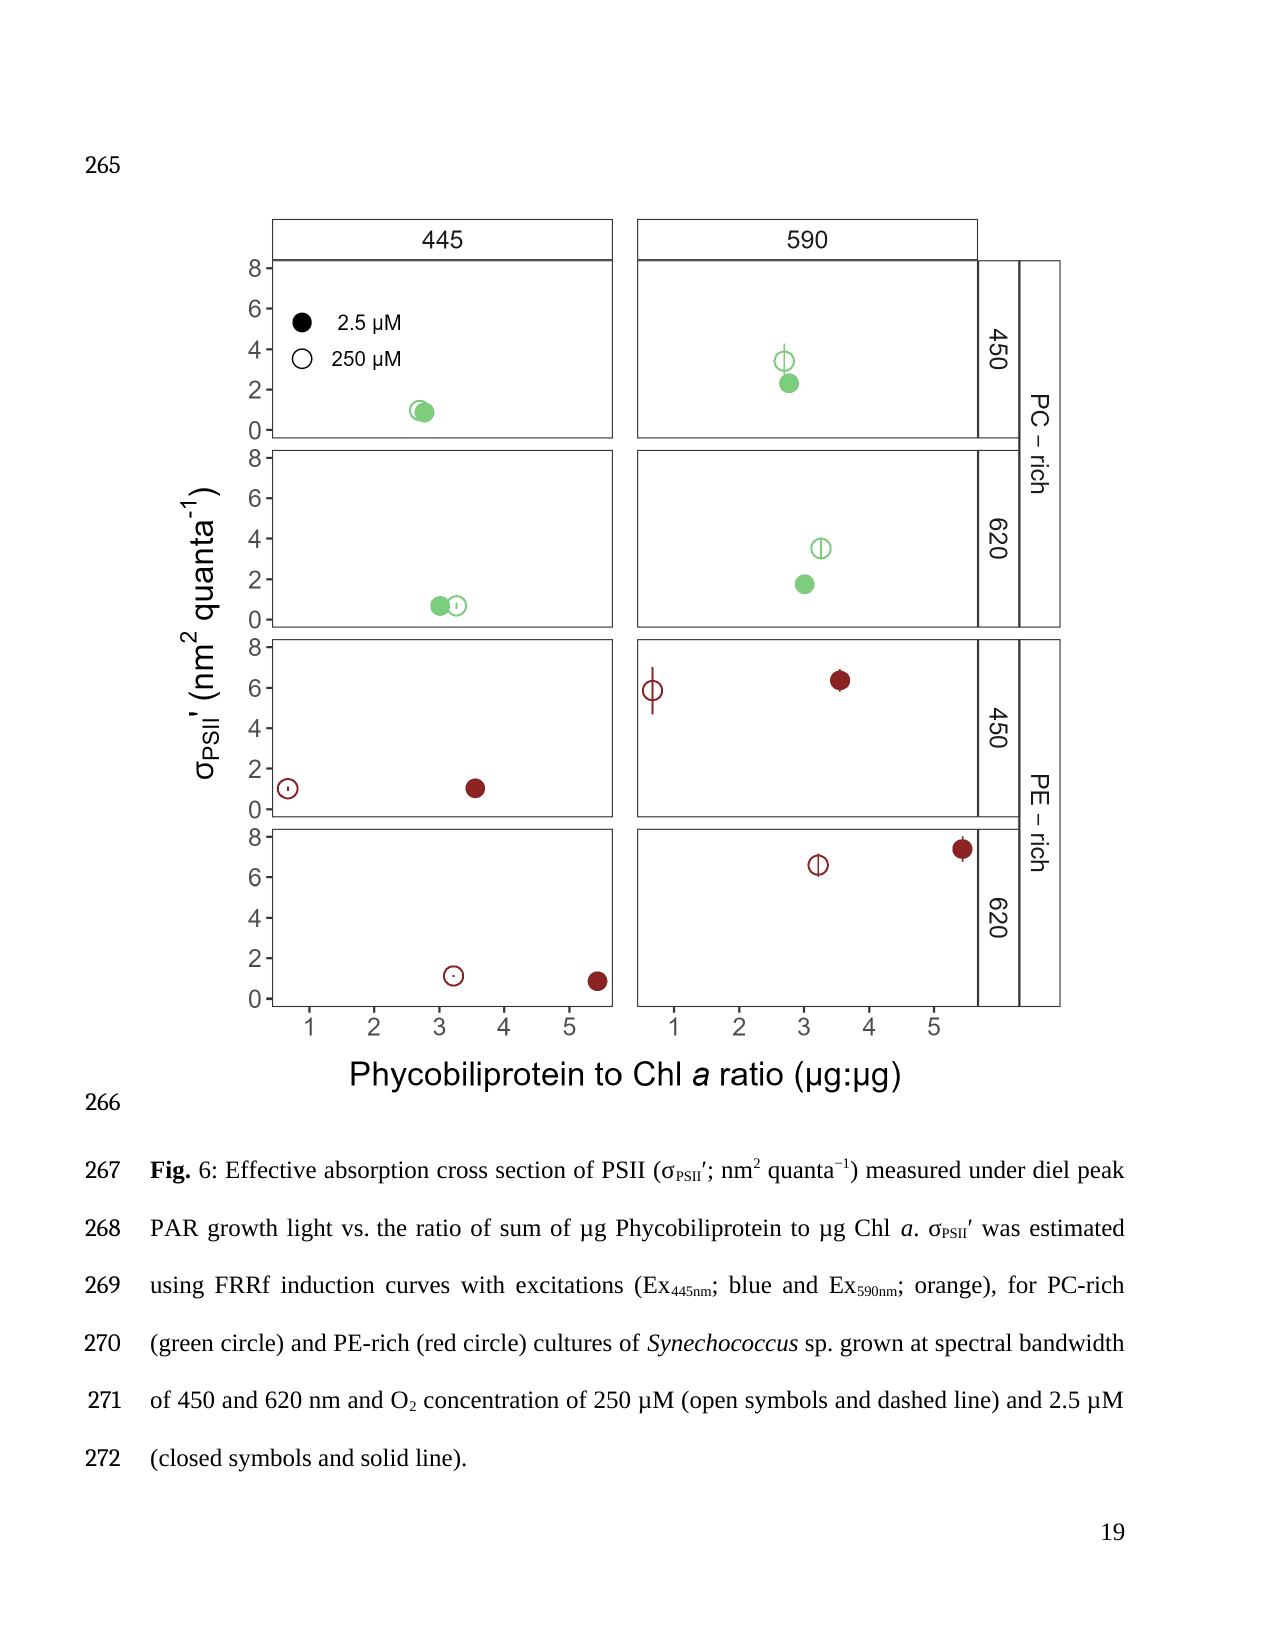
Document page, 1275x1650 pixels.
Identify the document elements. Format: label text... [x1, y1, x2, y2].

text Fig. 6: Effective absorption cross section of PSII (σPSIIʹ; nm2 quanta−1) measured under diel peak PAR growth light vs. the ratio of sum of µg Phycobiliprotein to µg Chl a. σPSIIʹ was estimated using FRRf induction curves with excitations (Ex445nm; blue and Ex590nm; orange), for PC-rich (green circle) and PE-rich (red circle) cultures of Synechococcus sp. grown at spectral bandwidth of 450 and 620 nm and O2 concentration of 250 µM (open symbols and dashed line) and 2.5 µM (closed symbols and solid line). [150, 1155, 1125, 1472]
picture [168, 207, 1072, 1111]
